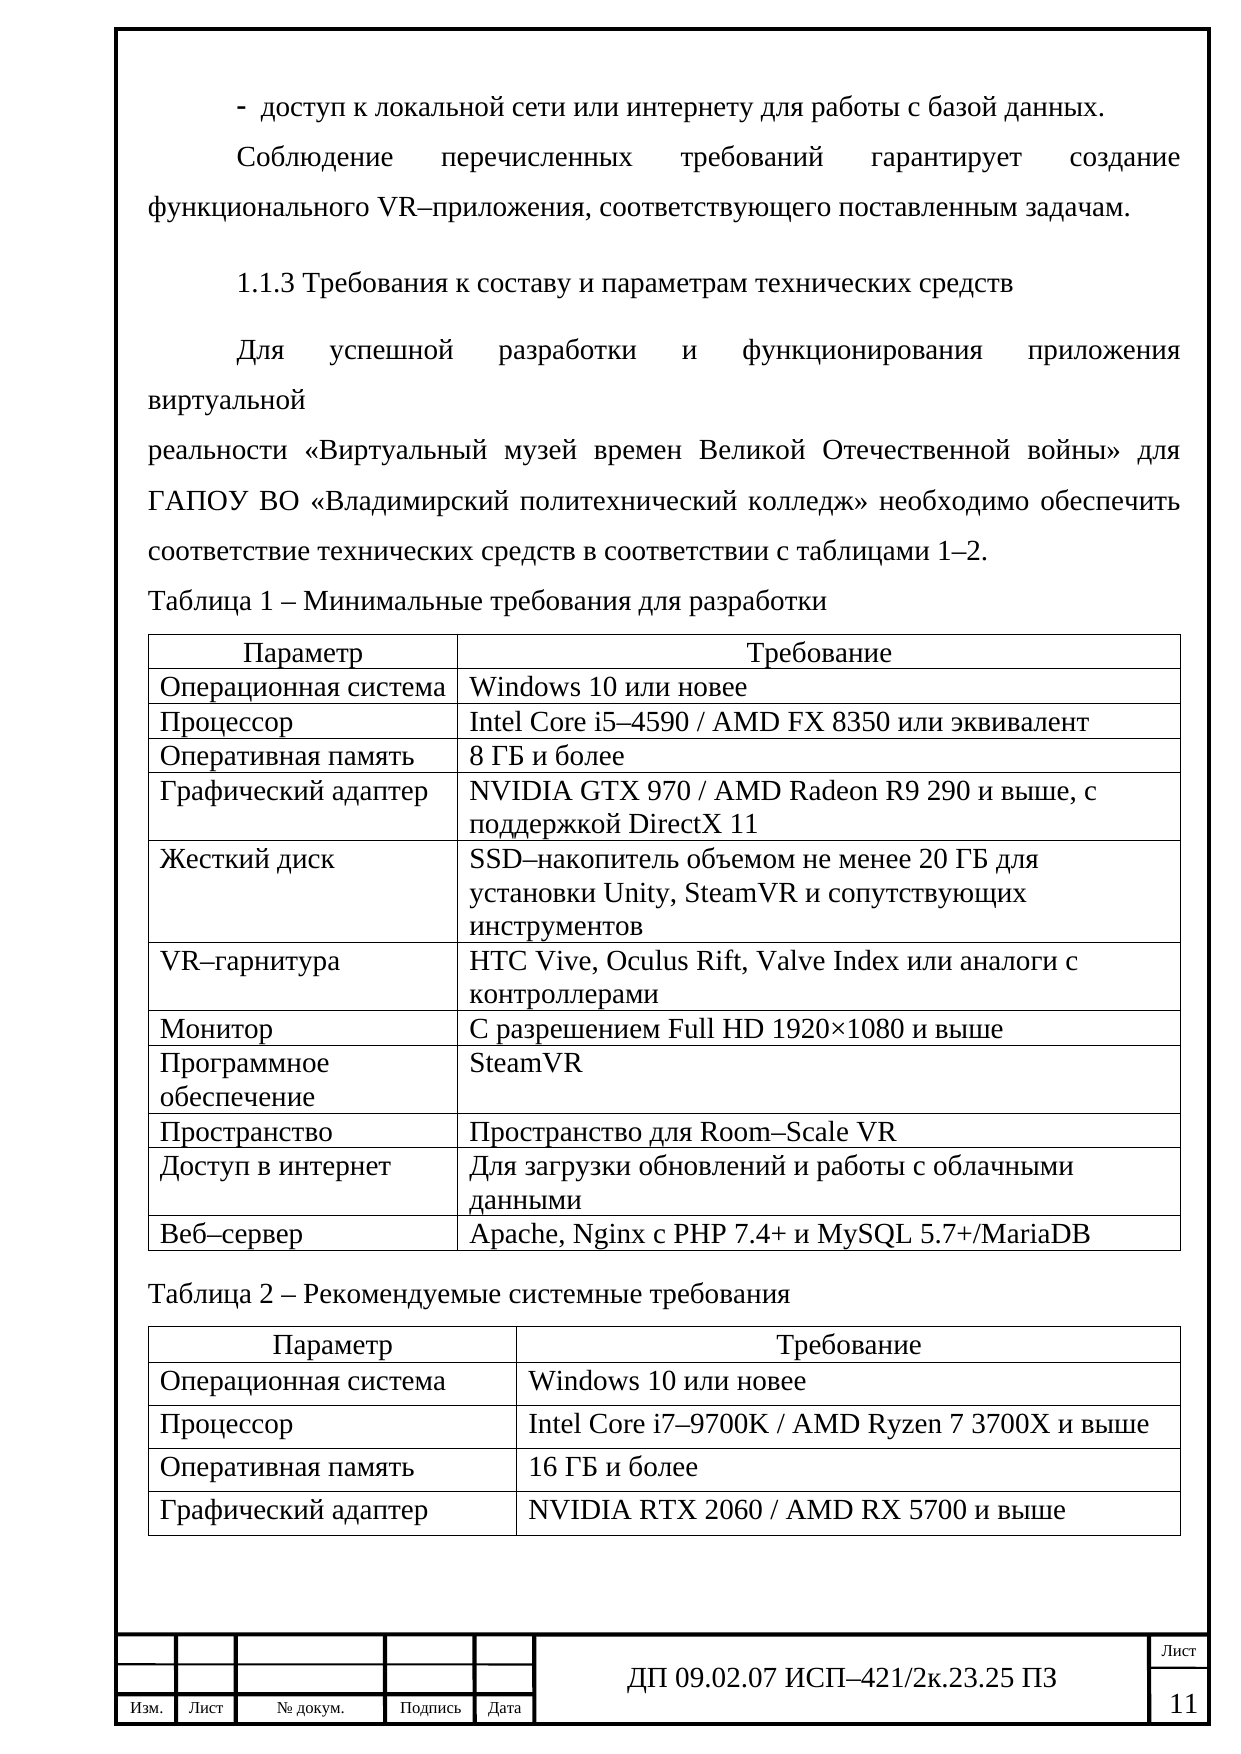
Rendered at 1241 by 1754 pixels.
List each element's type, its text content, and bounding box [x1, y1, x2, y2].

table_cell HTC Vive, Oculus Rift, Valve Index или аналоги с контроллерами [458, 943, 1180, 1010]
table_header Требование [517, 1327, 1180, 1362]
text Соблюдение перечисленных требований гарантирует создание функционального VR–приложения, соответствующего поставленным задачам. [148, 139, 1181, 223]
table_cell Веб–сервер [149, 1216, 457, 1250]
table_cell 16 ГБ и более [517, 1449, 1180, 1491]
table_cell Пространство [149, 1114, 457, 1147]
table_cell NVIDIA RTX 2060 / AMD RX 5700 и выше [517, 1492, 1180, 1535]
table_cell Операционная система [149, 1363, 516, 1405]
table_cell Процессор [149, 1406, 516, 1448]
table_header Требование [458, 635, 1180, 668]
table_header Параметр [149, 1327, 516, 1362]
table_cell Оперативная память [149, 739, 457, 772]
text Таблица 1 – Минимальные требования для разработки [148, 583, 1181, 617]
table_cell 8 ГБ и более [458, 739, 1180, 772]
table_cell Графический адаптер [149, 1492, 516, 1535]
table_cell Монитор [149, 1011, 457, 1044]
table_cell Windows 10 или новее [458, 669, 1180, 703]
text реальности «Виртуальный музей времен Великой Отечественной войны» для ГАПОУ ВО «Владимирский политехнический колледж» необходимо обеспечить соответствие технических средств в соответствии с таблицами 1–2. [148, 432, 1181, 567]
list доступ к локальной сети или интернету для работы с базой данных. [148, 89, 1181, 122]
table_cell Доступ в интернет [149, 1148, 457, 1215]
table_cell С разрешением Full HD 1920×1080 и выше [458, 1011, 1180, 1044]
table_cell Apache, Nginx с PHP 7.4+ и MySQL 5.7+/MariaDB [458, 1216, 1180, 1250]
table_cell Intel Core i5–4590 / AMD FX 8350 или эквивалент [458, 704, 1180, 737]
table_cell SteamVR [458, 1046, 1180, 1113]
table_cell Жесткий диск [149, 841, 457, 942]
text Для успешной разработки и функционирования приложения виртуальной [148, 332, 1181, 416]
table_cell Процессор [149, 704, 457, 737]
table_cell NVIDIA GTX 970 / AMD Radeon R9 290 и выше, с поддержкой DirectX 11 [458, 773, 1180, 840]
table_cell Пространство для Room–Scale VR [458, 1114, 1180, 1147]
table_cell VR–гарнитура [149, 943, 457, 1010]
table_cell Для загрузки обновлений и работы с облачными данными [458, 1148, 1180, 1215]
table_cell Windows 10 или новее [517, 1363, 1180, 1405]
table_cell Графический адаптер [149, 773, 457, 840]
table_cell Программное обеспечение [149, 1046, 457, 1113]
table_cell Intel Core i7–9700K / AMD Ryzen 7 3700X и выше [517, 1406, 1180, 1448]
text Таблица 2 – Рекомендуемые системные требования [148, 1276, 1181, 1309]
table_cell Оперативная память [149, 1449, 516, 1491]
table_cell Операционная система [149, 669, 457, 703]
table_header Параметр [149, 635, 457, 668]
text 1.1.3 Требования к составу и параметрам технических средств [148, 265, 1181, 298]
table_cell SSD–накопитель объемом не менее 20 ГБ для установки Unity, SteamVR и сопутствующих инструментов [458, 841, 1180, 942]
